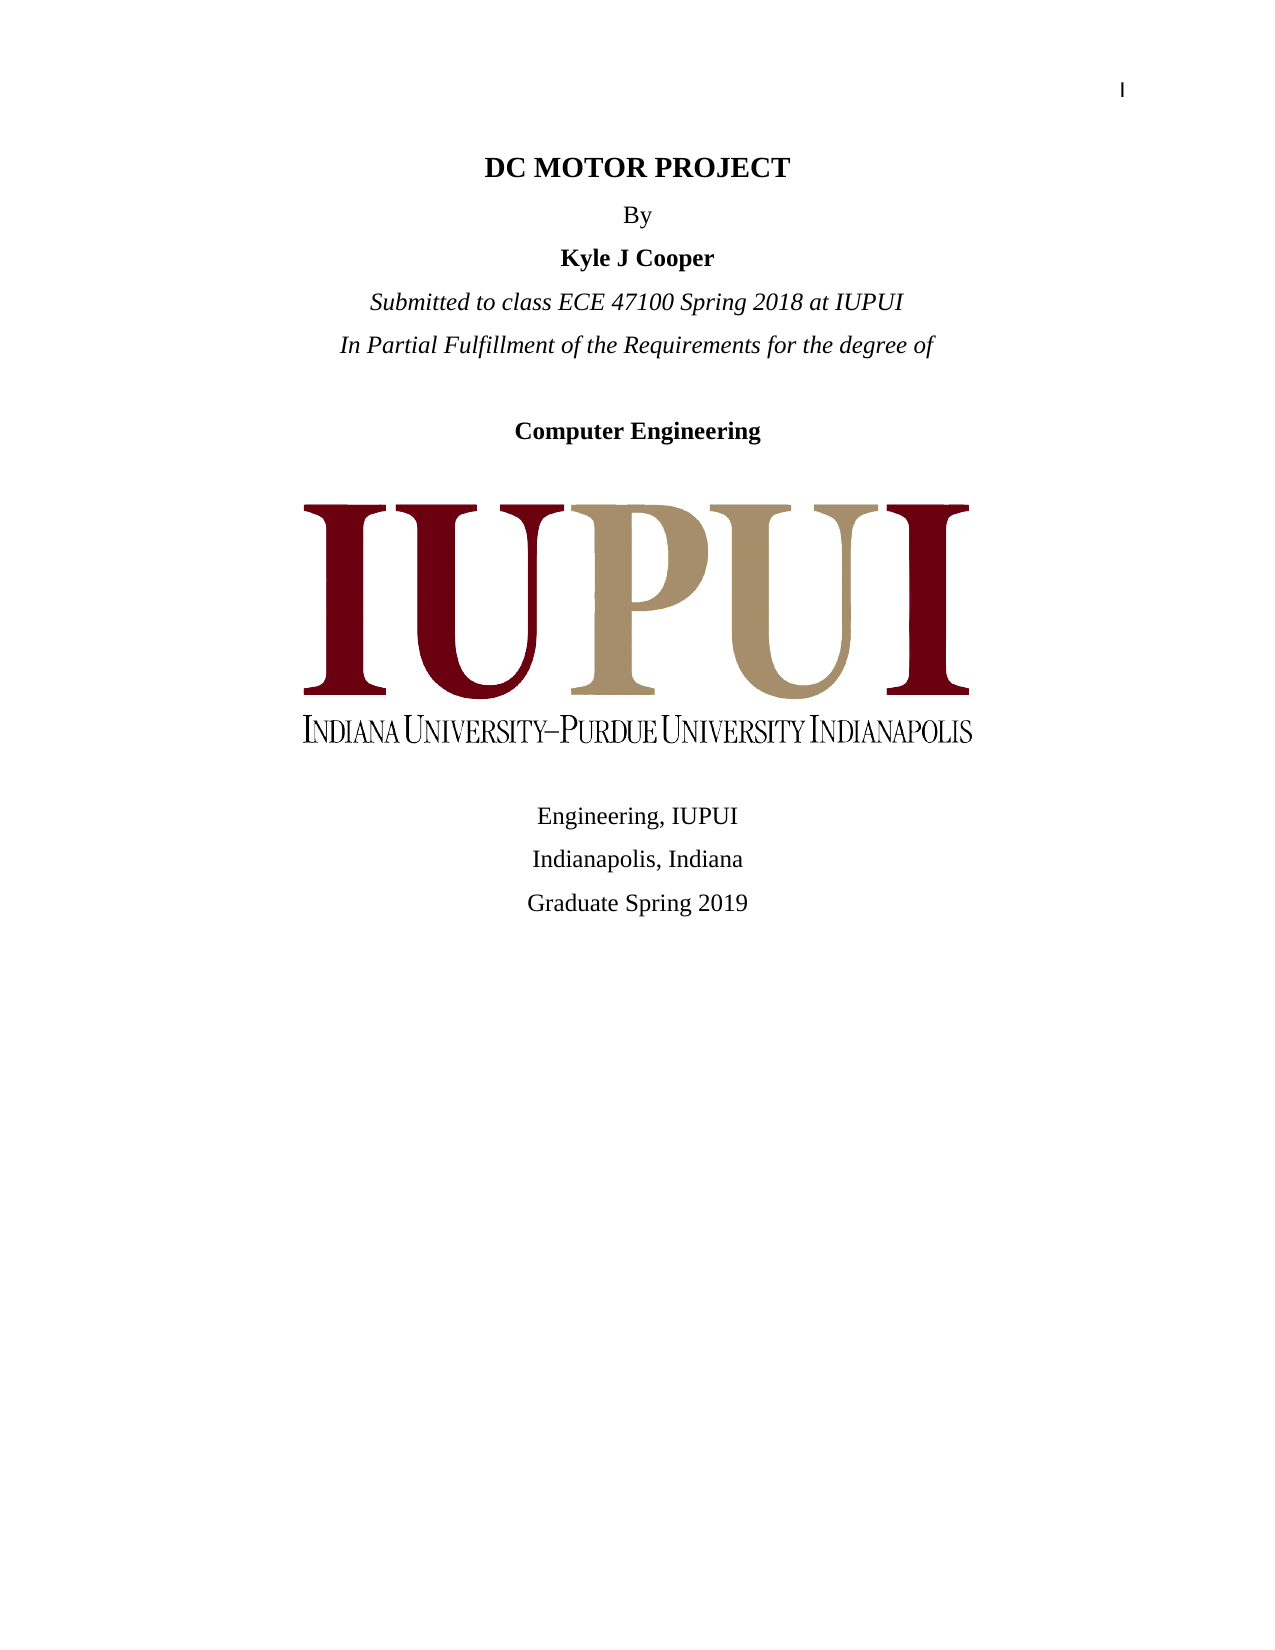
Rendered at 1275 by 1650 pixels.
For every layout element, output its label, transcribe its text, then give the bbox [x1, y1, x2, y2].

text DC MOTOR PROJECT [150, 150, 1125, 183]
text Kyle J Cooper [150, 243, 1125, 272]
text Computer Engineering [150, 416, 1125, 445]
text Indianapolis, Indiana [150, 844, 1125, 873]
text In Partial Fulfillment of the Requirements for the degree of [150, 330, 1125, 358]
picture [302, 502, 973, 745]
text Graduate Spring 2019 [150, 888, 1125, 916]
text By [150, 200, 1125, 229]
text Engineering, IUPUI [150, 801, 1125, 830]
text Submitted to class ECE 47100 Spring 2018 at IUPUI [150, 287, 1125, 315]
